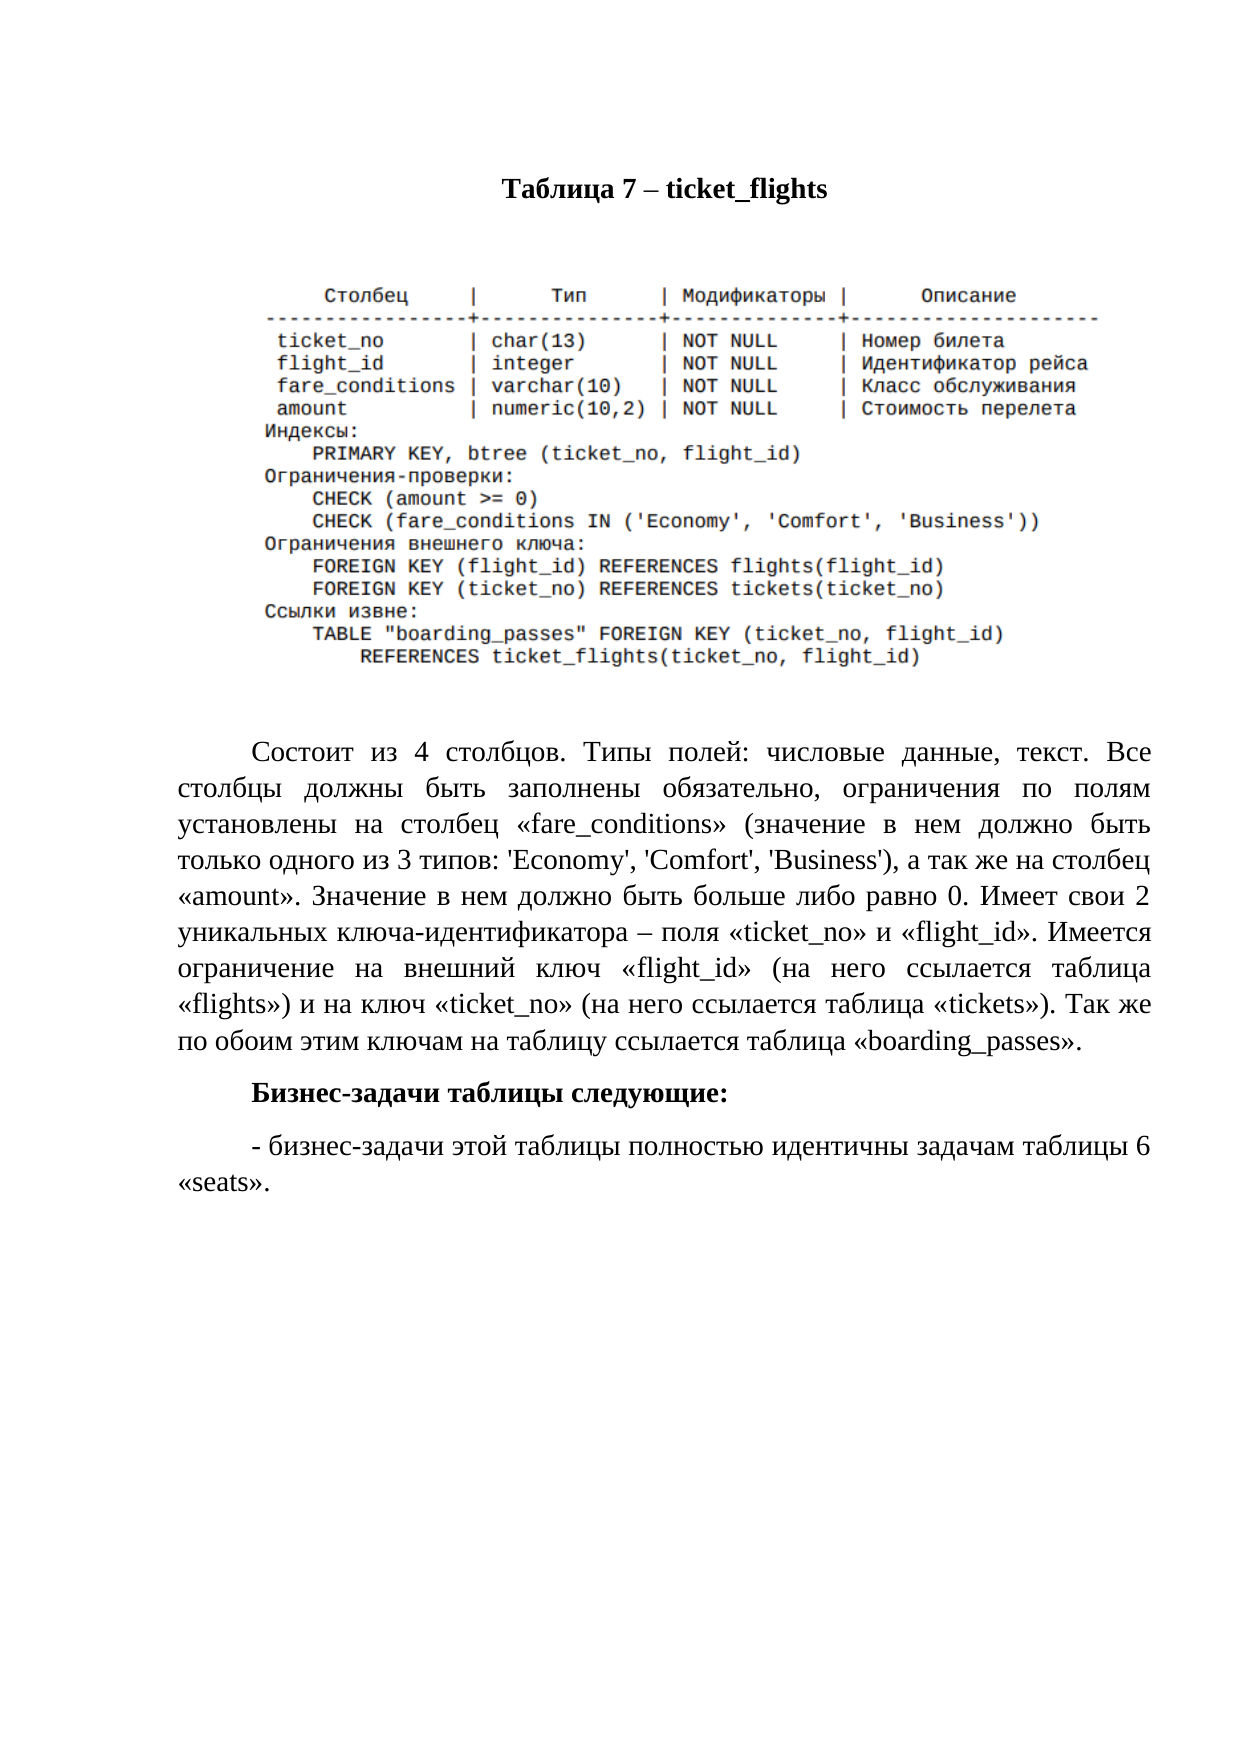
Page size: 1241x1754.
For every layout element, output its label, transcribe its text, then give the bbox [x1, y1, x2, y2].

text Состоит из 4 столбцов. Типы полей: числовые данные, текст. Все столбцы должны быть заполнены обязательно, ограничения по полям установлены на столбец «fare_conditions» (значение в нем должно быть только одного из 3 типов: 'Economy', 'Comfort', 'Business'), а так же на столбец «amount». Значение в нем должно быть больше либо равно 0. Имеет свои 2 уникальных ключа-идентификатора – поля «ticket_no» и «flight_id». Имеется ограничение на внешний ключ «flight_id» (на него ссылается таблица «flights») и на ключ «ticket_no» (на него ссылается таблица «tickets»). Так же по обоим этим ключам на таблицу ссылается таблица «boarding_passes». [177, 734, 1152, 1056]
picture [177, 270, 1131, 715]
text Бизнес-задачи таблицы следующие: [177, 1076, 1152, 1109]
text Таблица 7 – ticket_flights [177, 171, 1152, 204]
text - бизнес-задачи этой таблицы полностью идентичны задачам таблицы 6 «seats». [177, 1128, 1152, 1198]
